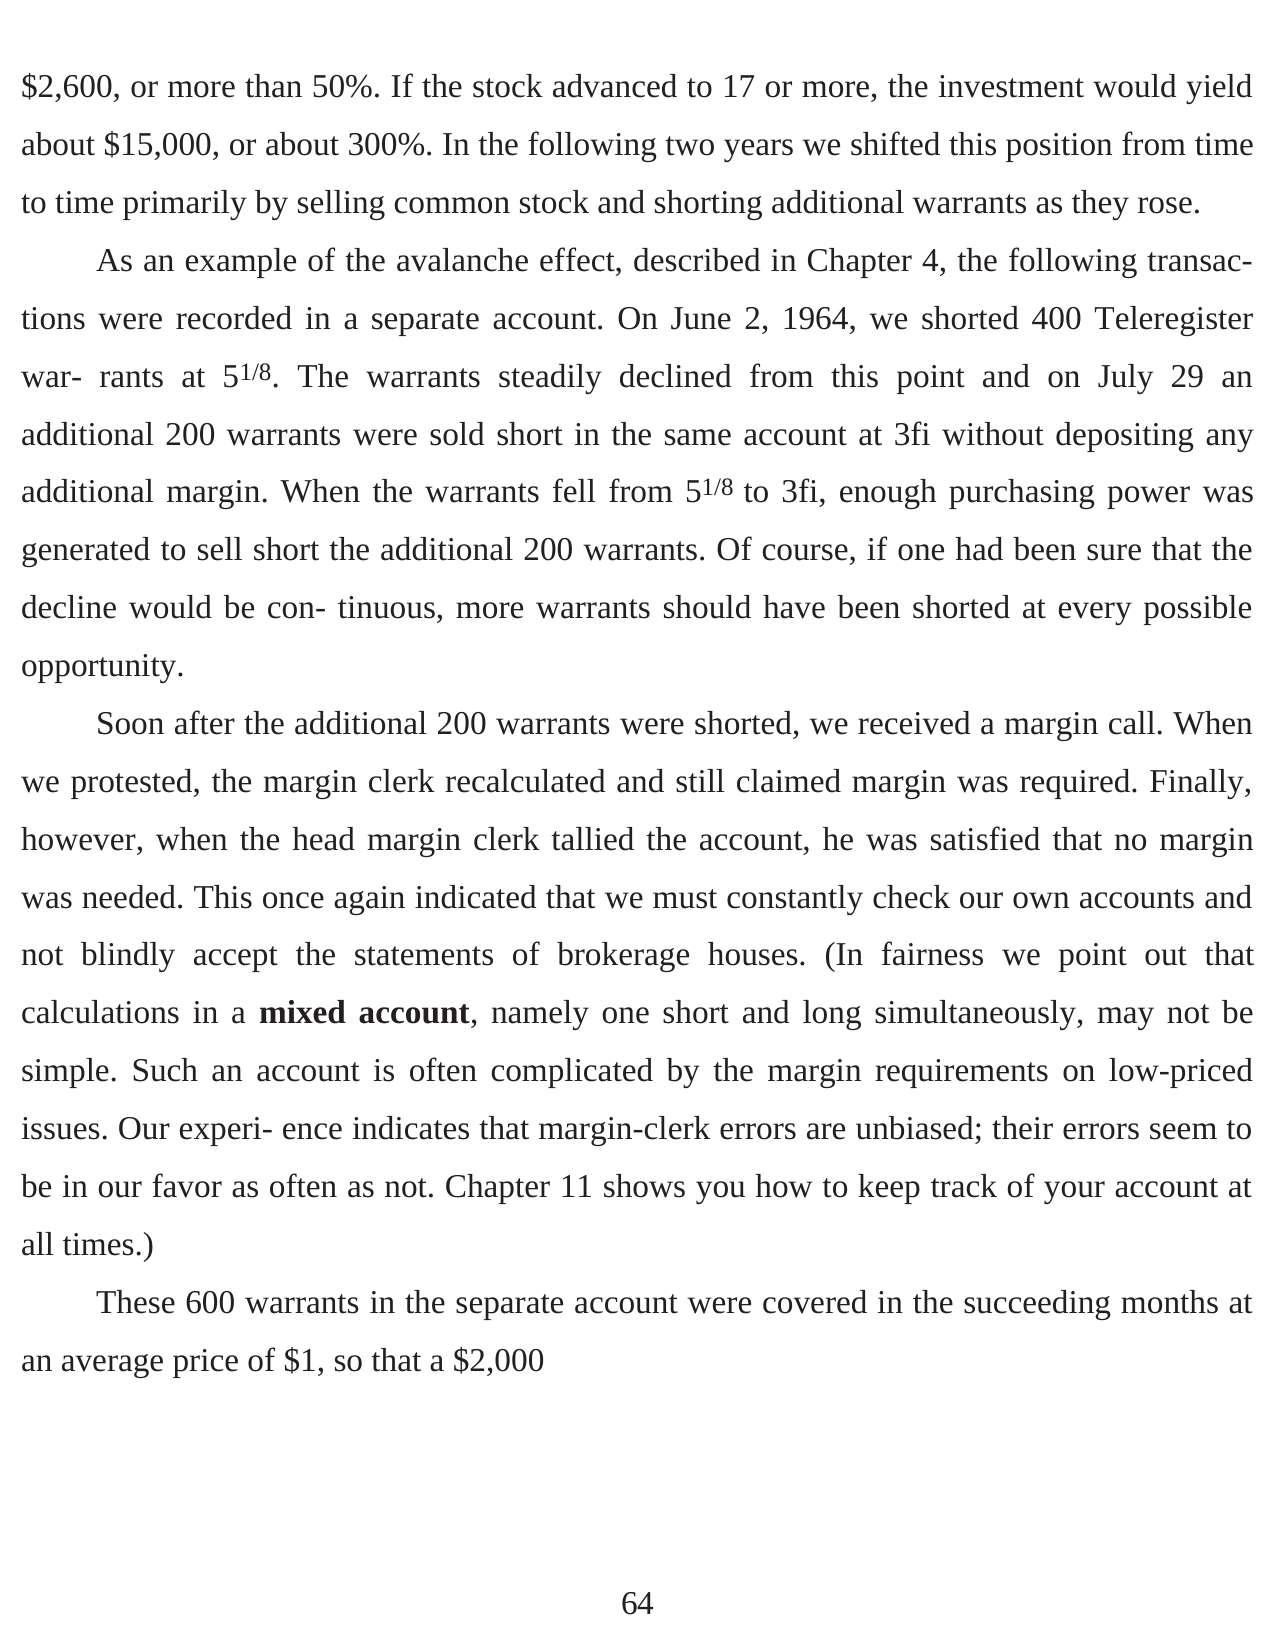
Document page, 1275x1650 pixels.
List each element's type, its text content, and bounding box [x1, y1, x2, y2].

text These 600 warrants in the separate account were covered in the succeeding months at an average price of $1, so that a $2,000 [21, 1282, 1254, 1378]
text Soon after the additional 200 warrants were shorted, we received a margin call. When we protested, the margin clerk recalculated and still claimed margin was required. Finally, however, when the head margin clerk tallied the account, he was satisfied that no margin was needed. This once again indicated that we must constantly check our own accounts and not blindly accept the statements of brokerage houses. (In fairness we point out that calculations in a mixed account, namely one short and long simultaneously, may not be simple. Such an account is often complicated by the margin requirements on low-priced issues. Our experi- ence indicates that margin-clerk errors are unbiased; their errors seem to be in our favor as often as not. Chapter 11 shows you how to keep track of your account at all times.) [21, 703, 1254, 1262]
text $2,600, or more than 50%. If the stock advanced to 17 or more, the investment would yield about $15,000, or about 300%. In the following two years we shifted this position from time to time primarily by selling common stock and shorting additional warrants as they rose. [21, 67, 1254, 221]
text As an example of the avalanche effect, described in Chapter 4, the following transac- tions were recorded in a separate account. On June 2, 1964, we shorted 400 Teleregister war- rants at 51/8. The warrants steadily declined from this point and on July 29 an additional 200 warrants were sold short in the same account at 3fi without depositing any additional margin. When the warrants fell from 51/8 to 3fi, enough purchasing power was generated to sell short the additional 200 warrants. Of course, if one had been sure that the decline would be con- tinuous, more warrants should have been shorted at every possible opportunity. [21, 240, 1254, 683]
